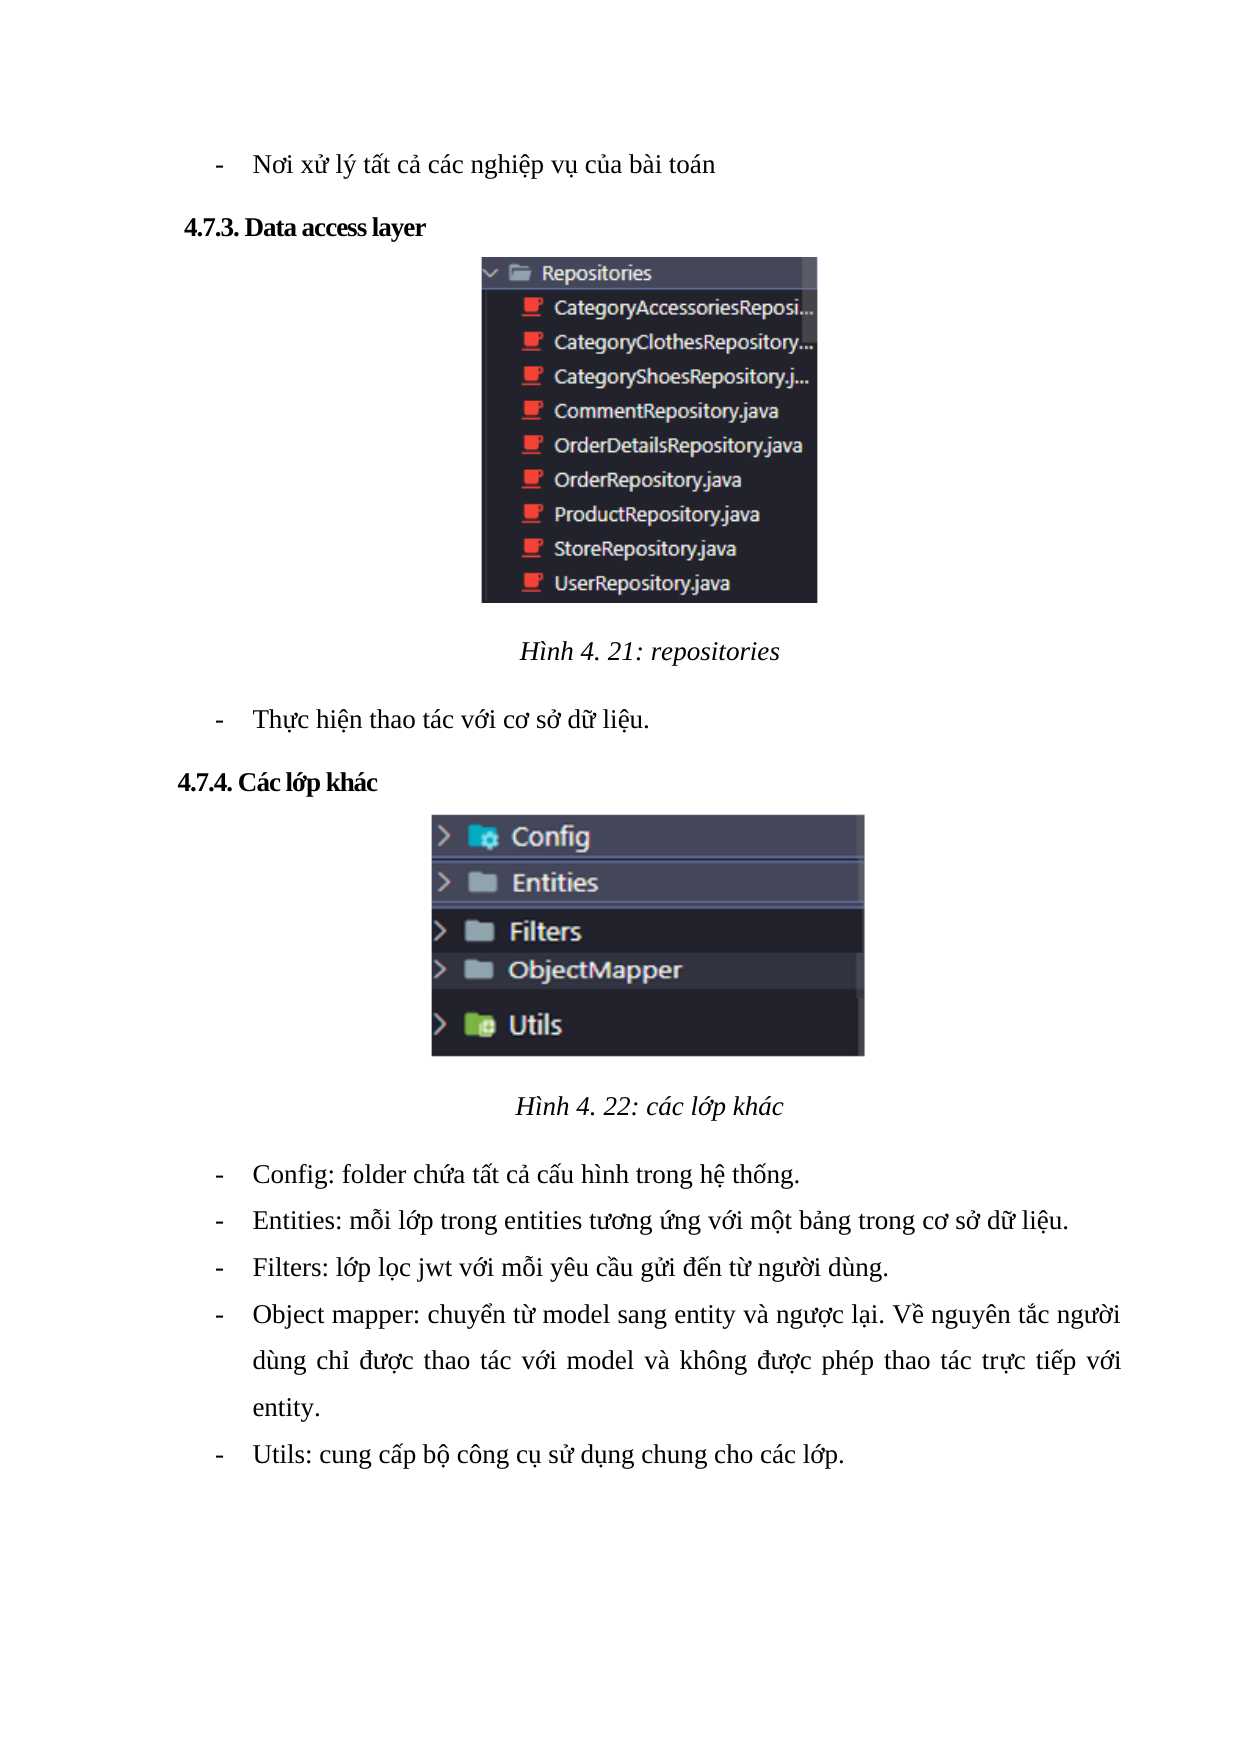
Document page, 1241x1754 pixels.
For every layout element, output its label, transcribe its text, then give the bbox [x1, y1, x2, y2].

title 4.7.4. Các lớp khác [177, 766, 1122, 797]
text Hình 4. 21: repositories [177, 635, 1122, 666]
list Object mapper: chuyển từ model sang entity và ngược lại. Về nguyên tắc người dùng chỉ được thao tác với model và không được phép thao tác trực tiếp với entity. [215, 1298, 1122, 1422]
picture [481, 257, 818, 603]
list Utils: cung cấp bộ công cụ sử dụng chung cho các lớp. [215, 1438, 1122, 1469]
list Thực hiện thao tác với cơ sở dữ liệu. [215, 703, 1122, 734]
text Hình 4. 22: các lớp khác [177, 1090, 1122, 1121]
list Entities: mỗi lớp trong entities tương ứng với một bảng trong cơ sở dữ liệu. [215, 1204, 1122, 1236]
picture [431, 812, 868, 1058]
list Config: folder chứa tất cả cấu hình trong hệ thống. [215, 1158, 1122, 1189]
title 4.7.3. Data access layer [177, 211, 1122, 242]
list Filters: lớp lọc jwt với mỗi yêu cầu gửi đến từ người dùng. [215, 1251, 1122, 1282]
list Nơi xử lý tất cả các nghiệp vụ của bài toán [215, 148, 1122, 179]
